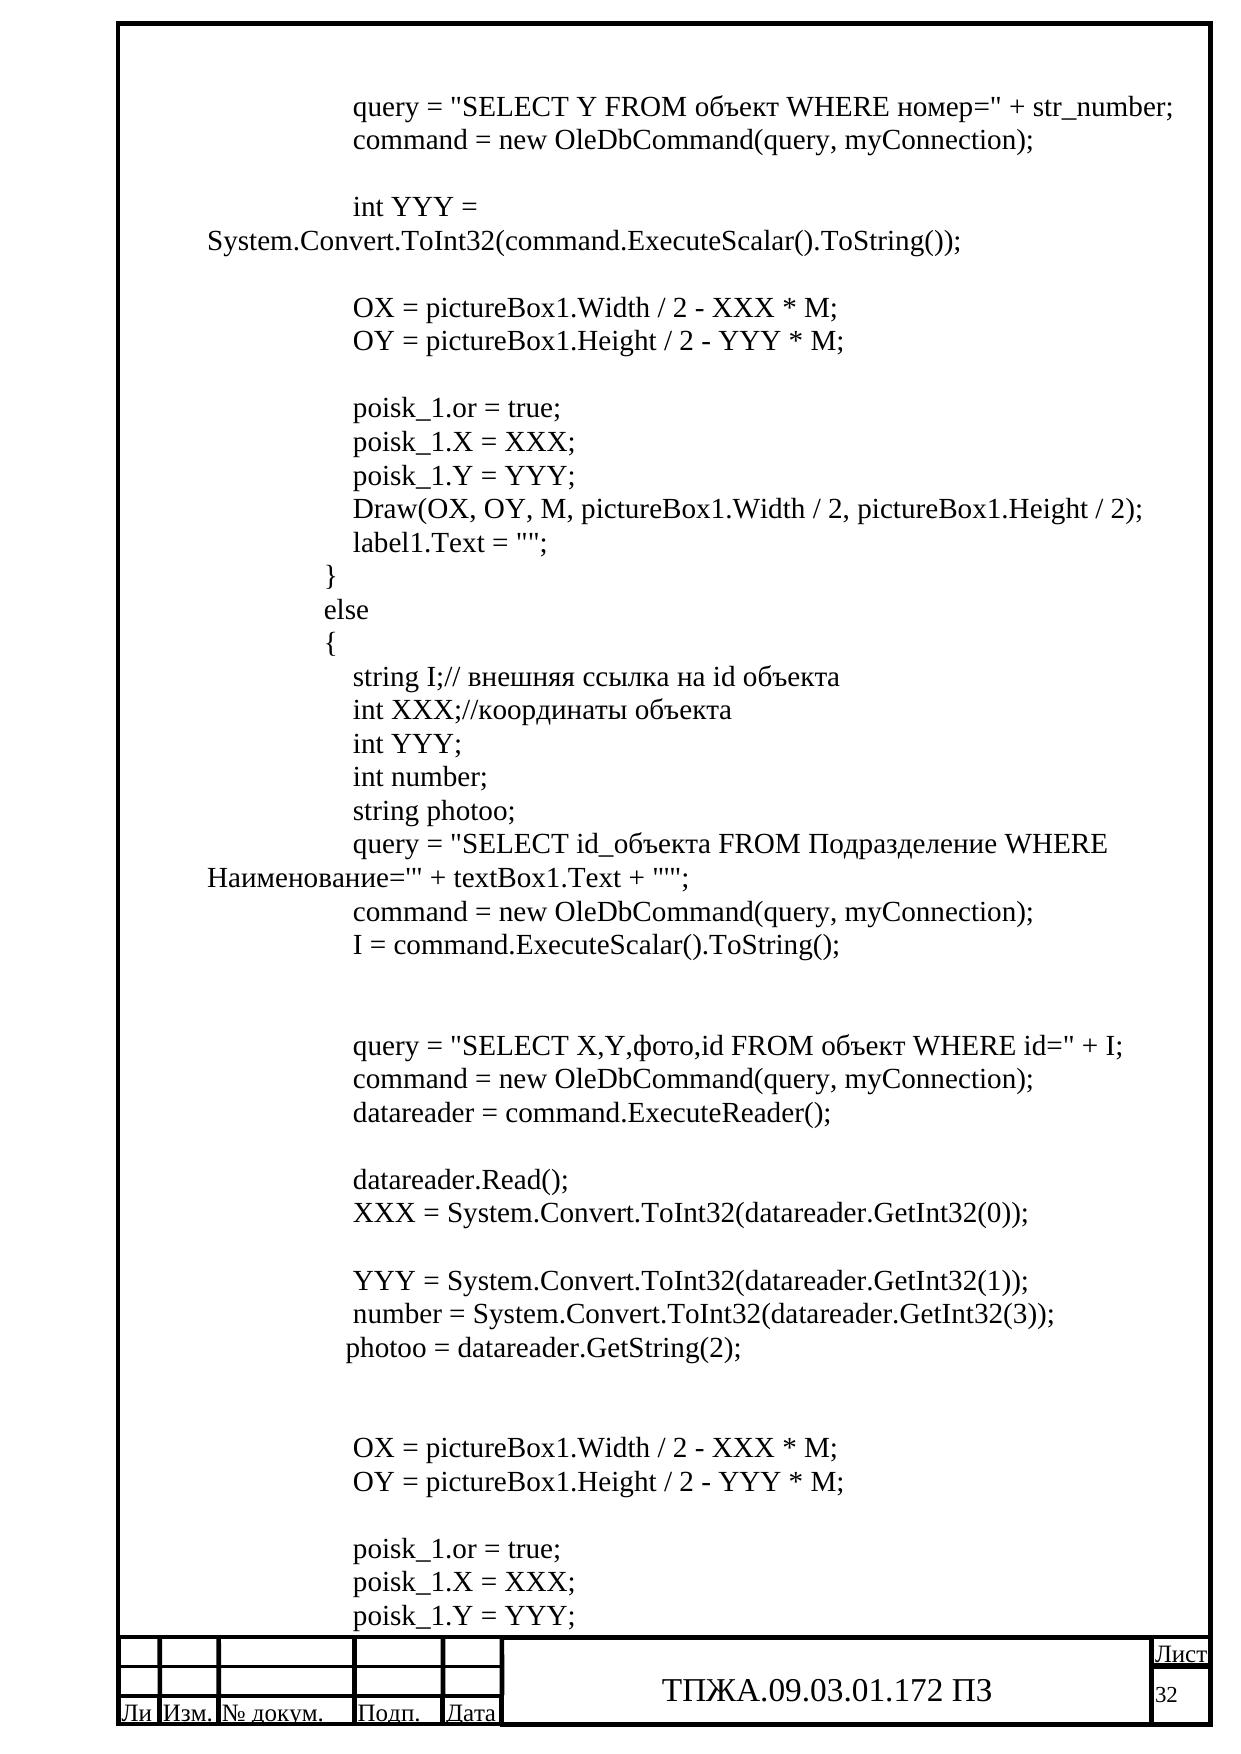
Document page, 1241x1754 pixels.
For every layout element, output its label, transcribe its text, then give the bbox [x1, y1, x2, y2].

text int YYY = System.Convert.ToInt32(command.ExecuteScalar().ToString()); [207, 189, 1181, 256]
text command = new OleDbCommand(query, myConnection); [207, 894, 1181, 927]
text query = "SELECT id_объекта FROM Подразделение WHERE Наименование='" + textBox1.Text + "'"; [207, 827, 1181, 894]
text } [207, 558, 1181, 592]
text number = System.Convert.ToInt32(datareader.GetInt32(3)); [207, 1296, 1181, 1330]
text query = "SELECT Y FROM объект WHERE номер=" + str_number; [207, 89, 1181, 122]
text OX = pictureBox1.Width / 2 - XXX * M; [207, 290, 1181, 323]
text photoo = datareader.GetString(2); [207, 1330, 1181, 1363]
text poisk_1.Y = YYY; [207, 458, 1181, 491]
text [207, 122, 1181, 156]
text string I;// внешняя ссылка на id объекта [207, 659, 1181, 692]
text int YYY; [207, 726, 1181, 759]
text OX = pictureBox1.Width / 2 - XXX * M; [207, 1430, 1181, 1464]
text OY = pictureBox1.Height / 2 - YYY * M; [207, 323, 1181, 357]
text datareader.Read(); [207, 1162, 1181, 1196]
text int number; [207, 759, 1181, 793]
text XXX = System.Convert.ToInt32(datareader.GetInt32(0)); [207, 1196, 1181, 1229]
text YYY = System.Convert.ToInt32(datareader.GetInt32(1)); [207, 1263, 1181, 1296]
text query = "SELECT X,Y,фото,id FROM объект WHERE id=" + I; [207, 1028, 1181, 1061]
text Draw(OX, OY, M, pictureBox1.Width / 2, pictureBox1.Height / 2); [207, 491, 1181, 525]
text command = new OleDbCommand(query, myConnection); [207, 1061, 1181, 1095]
text poisk_1.Y = YYY; [207, 1598, 1181, 1632]
text poisk_1.X = XXX; [207, 424, 1181, 458]
text poisk_1.or = true; [207, 391, 1181, 424]
text datareader = command.ExecuteReader(); [207, 1095, 1181, 1128]
text { [207, 625, 1181, 659]
text int XXX;//координаты объекта [207, 692, 1181, 726]
text OY = pictureBox1.Height / 2 - YYY * M; [207, 1464, 1181, 1497]
text poisk_1.X = XXX; [207, 1564, 1181, 1598]
text label1.Text = ""; [207, 525, 1181, 558]
text else [207, 592, 1181, 625]
text string photoo; [207, 793, 1181, 827]
text I = command.ExecuteScalar().ToString(); [207, 927, 1181, 961]
text poisk_1.or = true; [207, 1531, 1181, 1564]
